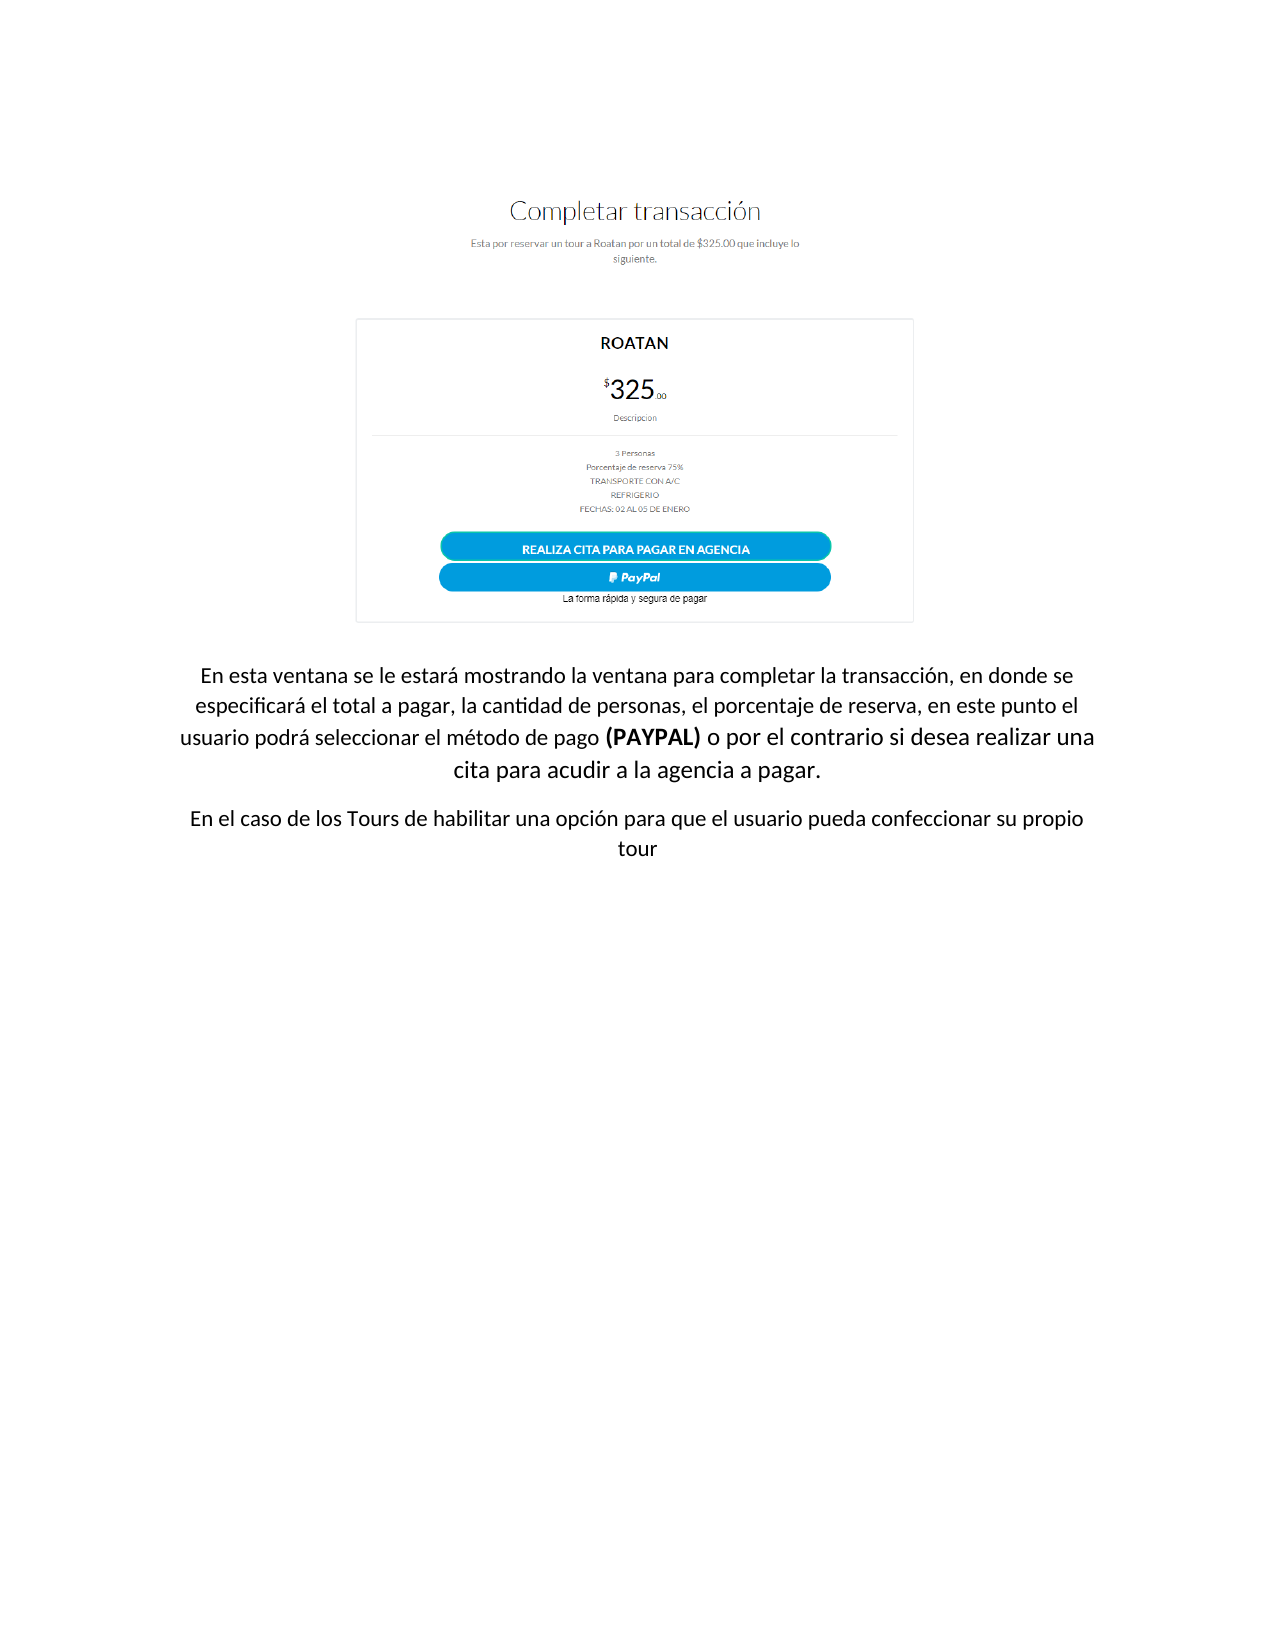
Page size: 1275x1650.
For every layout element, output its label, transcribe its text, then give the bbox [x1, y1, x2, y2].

text En esta ventana se le estará mostrando la ventana para completar la transacción, en donde se especificará el total a pagar, la cantidad de personas, el porcentaje de reserva, en este punto el usuario podrá seleccionar el método de pago (PAYPAL) o por el contrario si desea realizar una cita para acudir a la agencia a pagar. [177, 661, 1098, 785]
picture [339, 194, 936, 643]
text En el caso de los Tours de habilitar una opción para que el usuario pueda confeccionar su propio tour [177, 804, 1098, 862]
